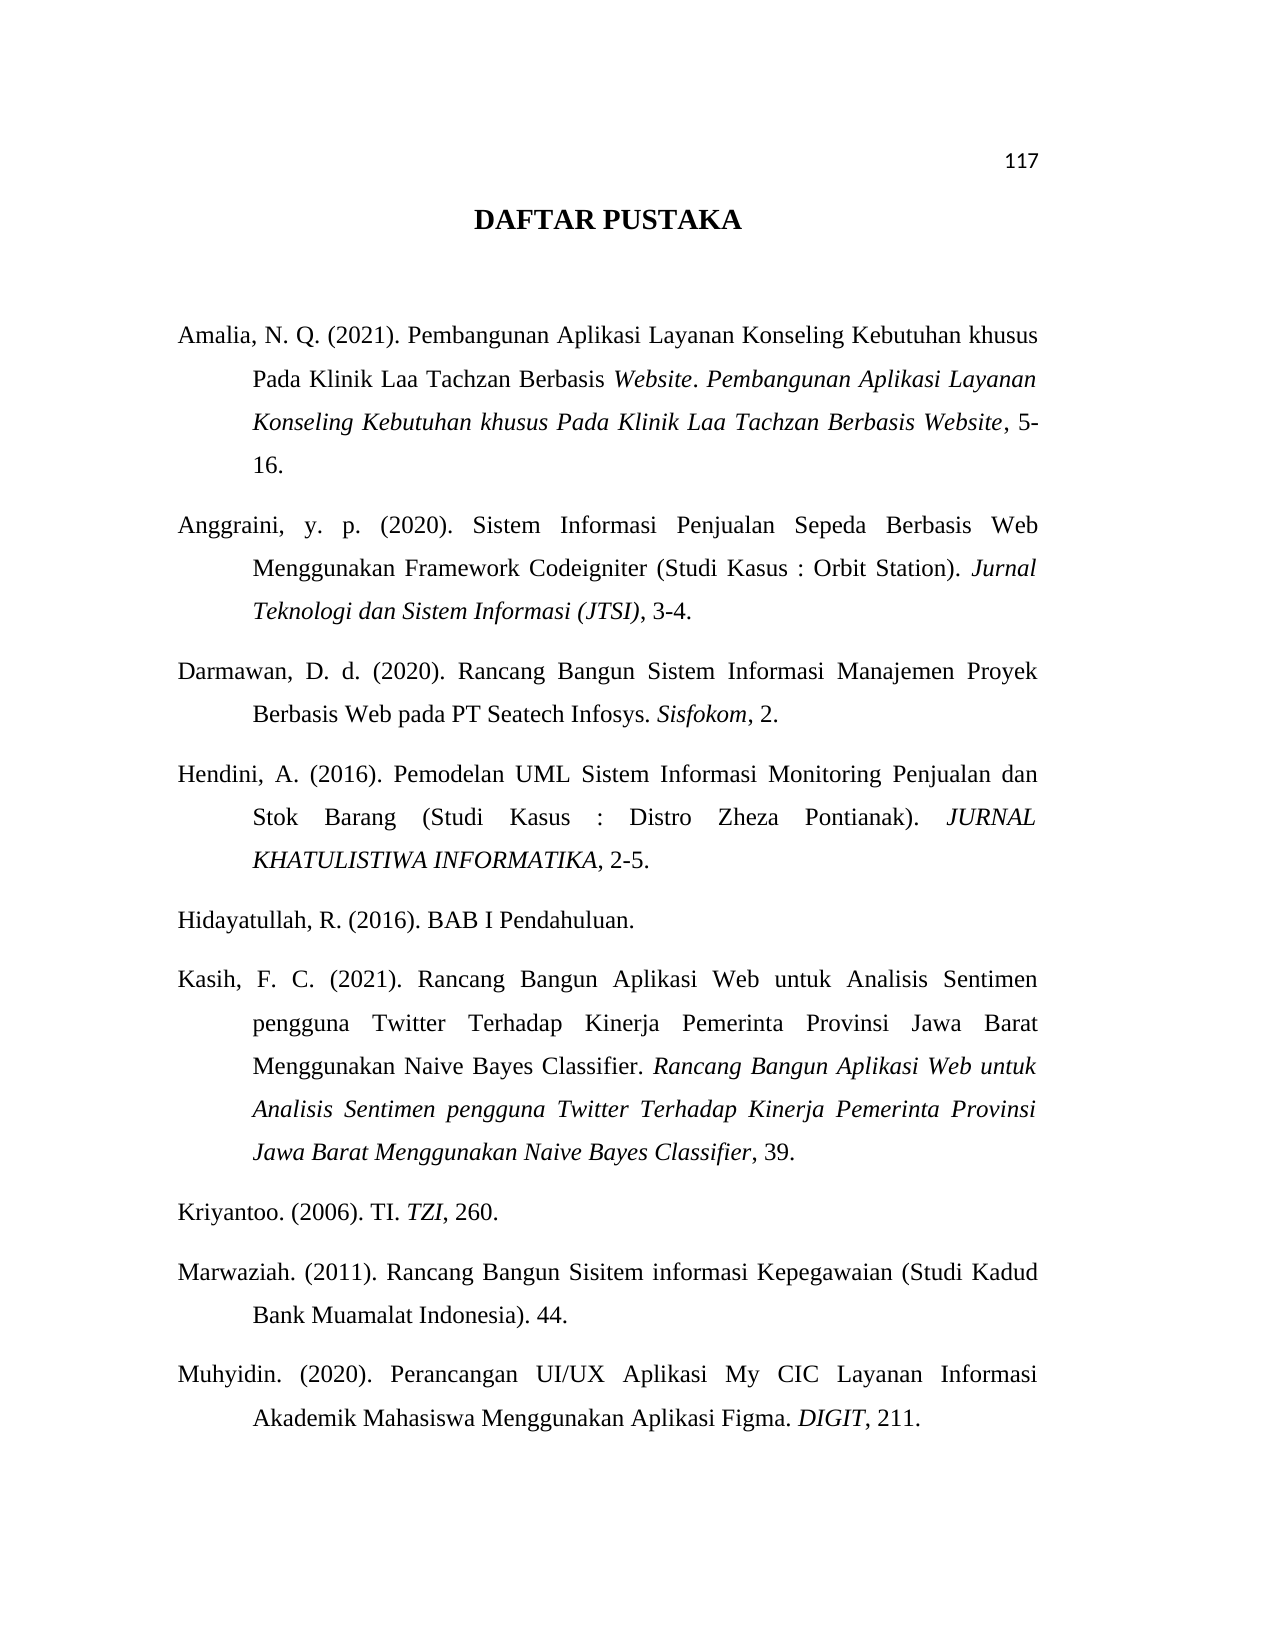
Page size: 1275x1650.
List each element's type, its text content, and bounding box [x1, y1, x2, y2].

subtitle DAFTAR PUSTAKA [177, 202, 1039, 236]
